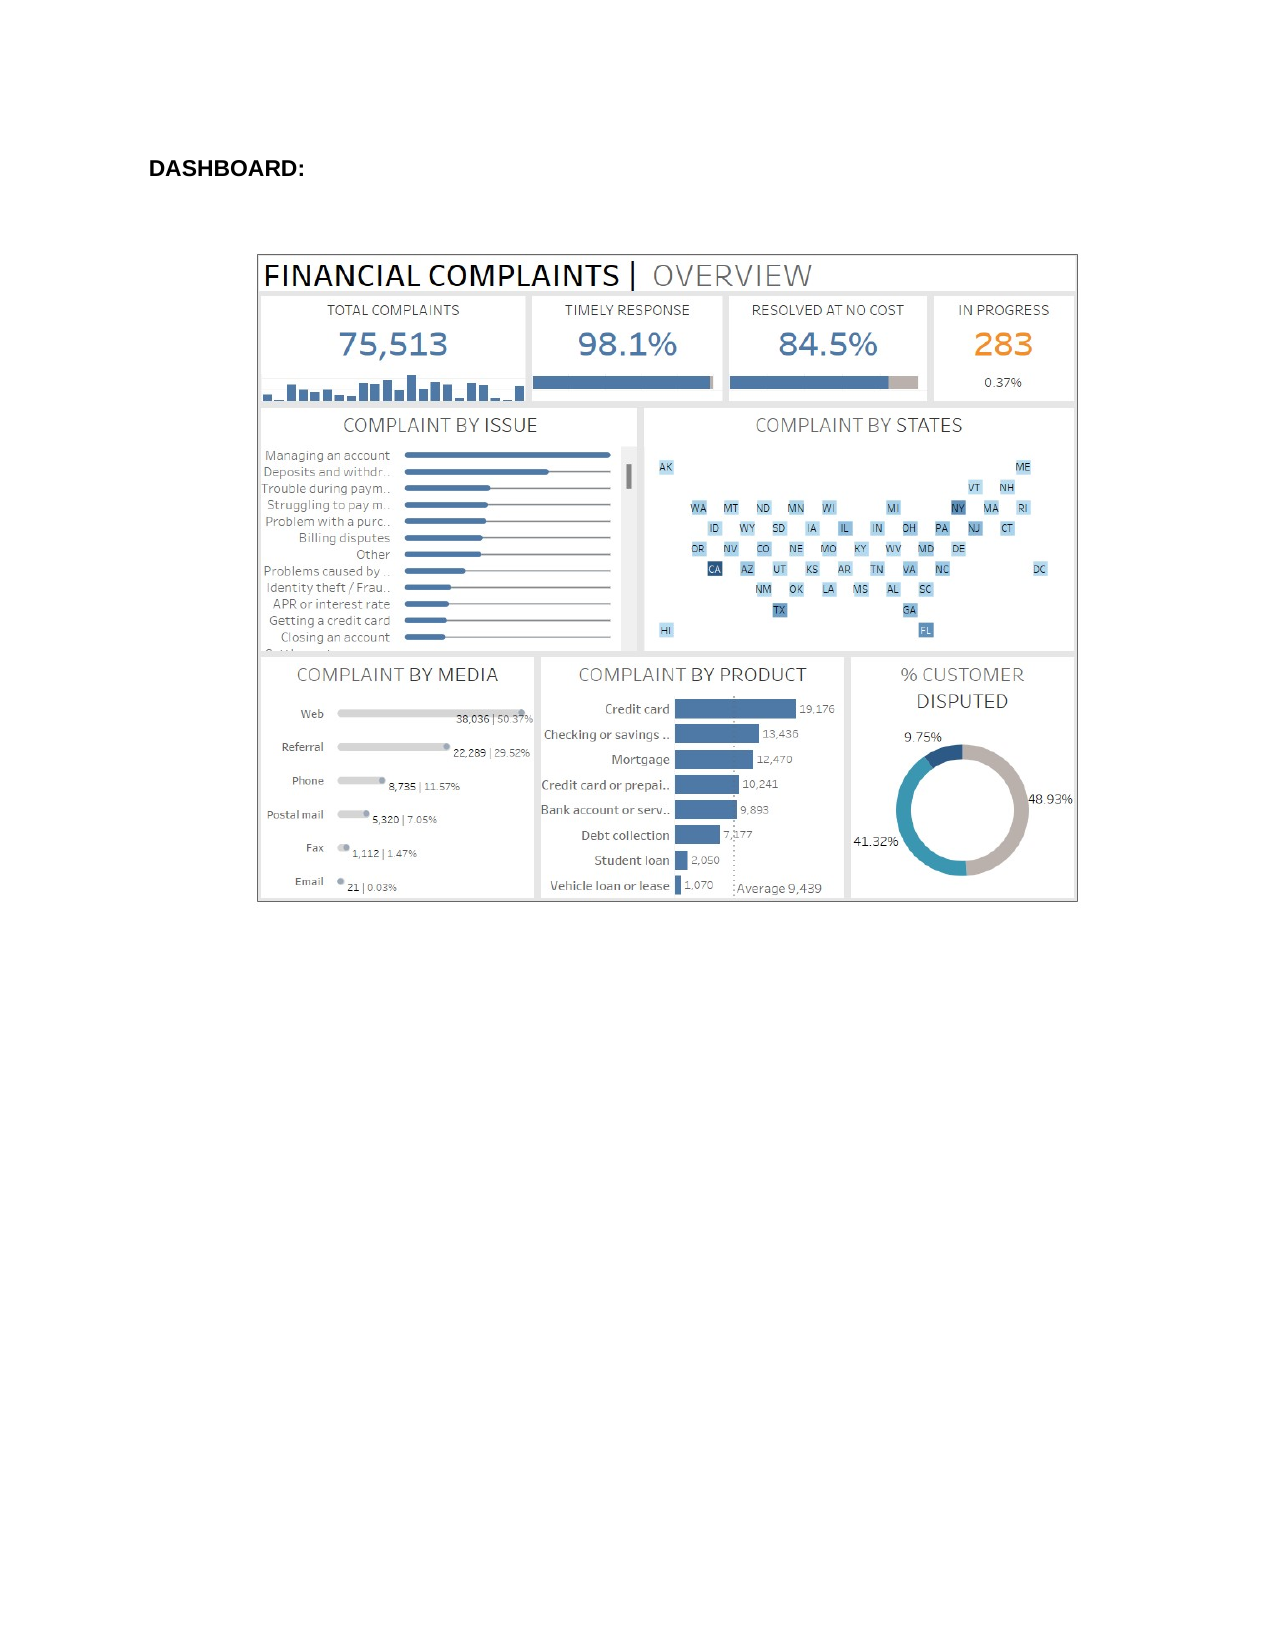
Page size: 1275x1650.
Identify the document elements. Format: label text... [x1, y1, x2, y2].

picture [153, 213, 1175, 942]
text DASHBOARD: [148, 155, 1076, 181]
